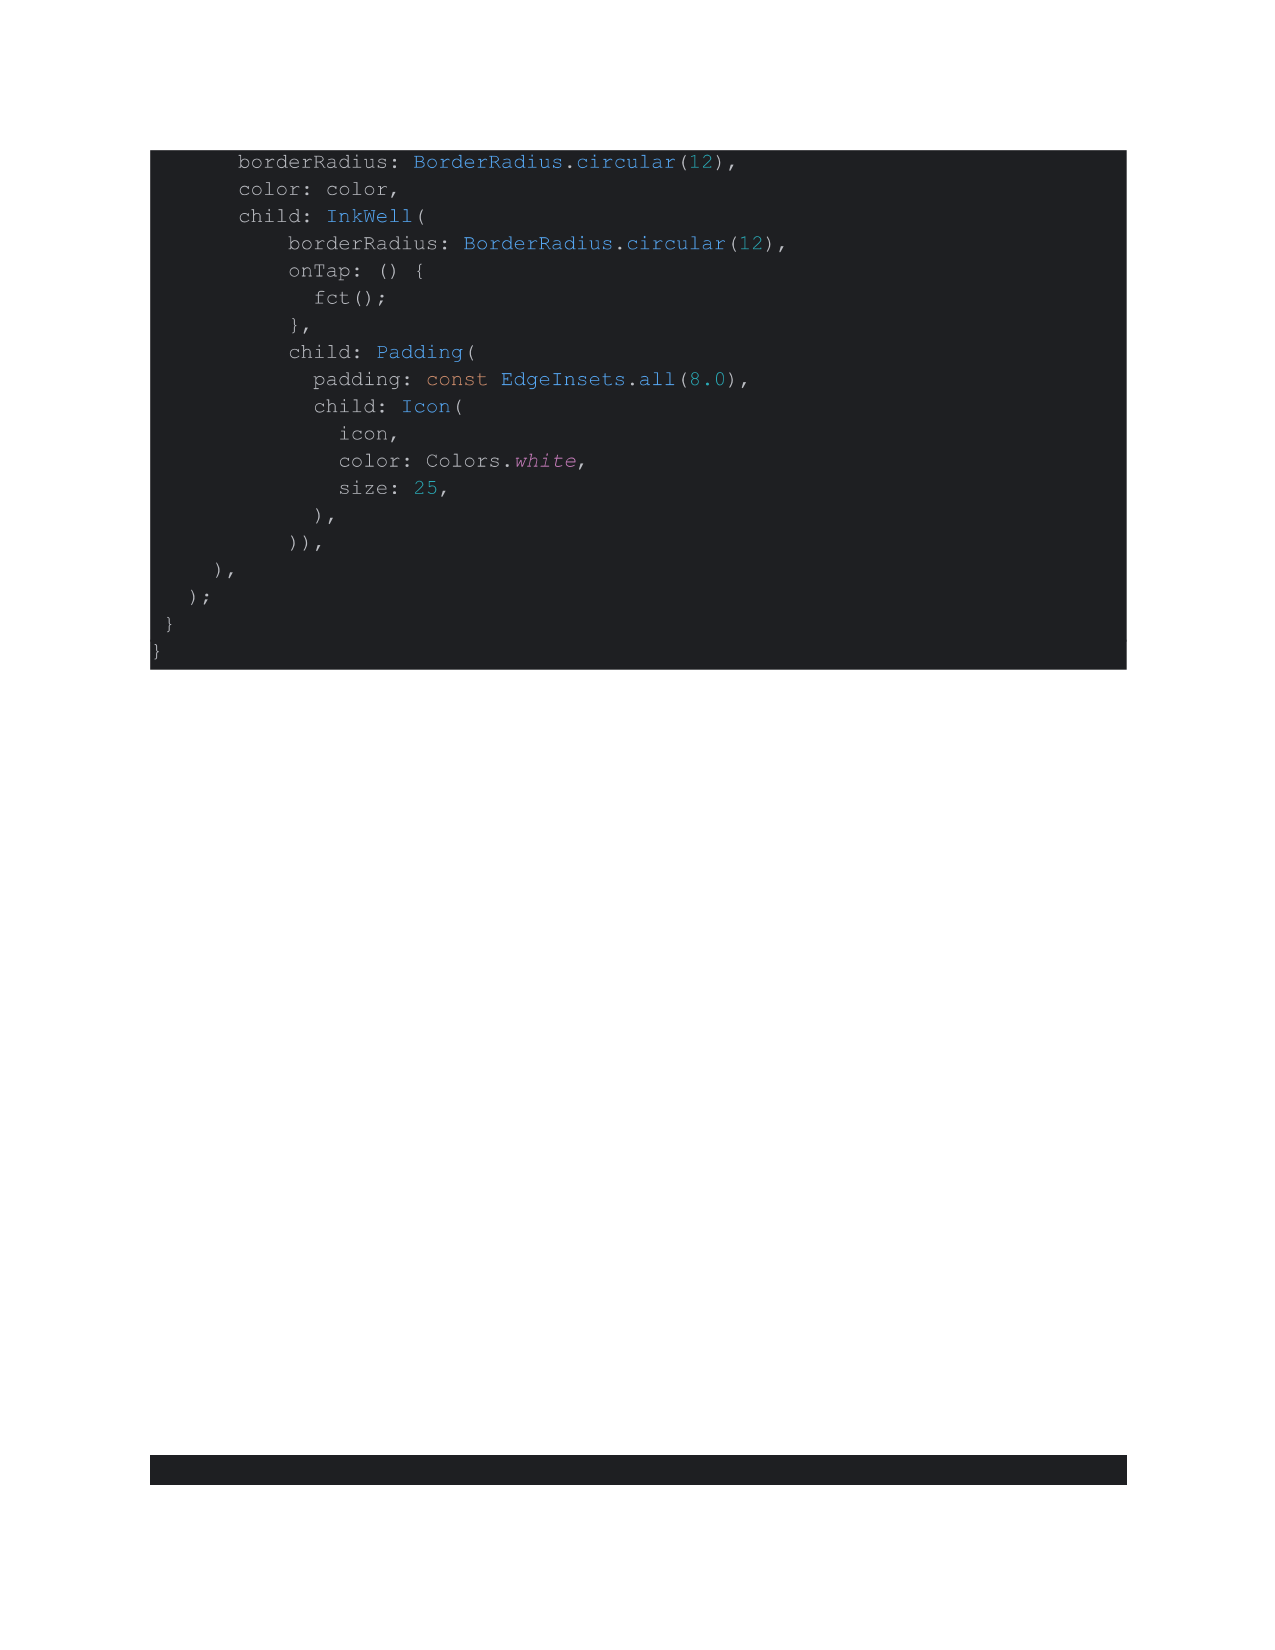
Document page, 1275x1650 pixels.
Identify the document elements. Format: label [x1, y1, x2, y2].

picture [149, 149, 1127, 670]
